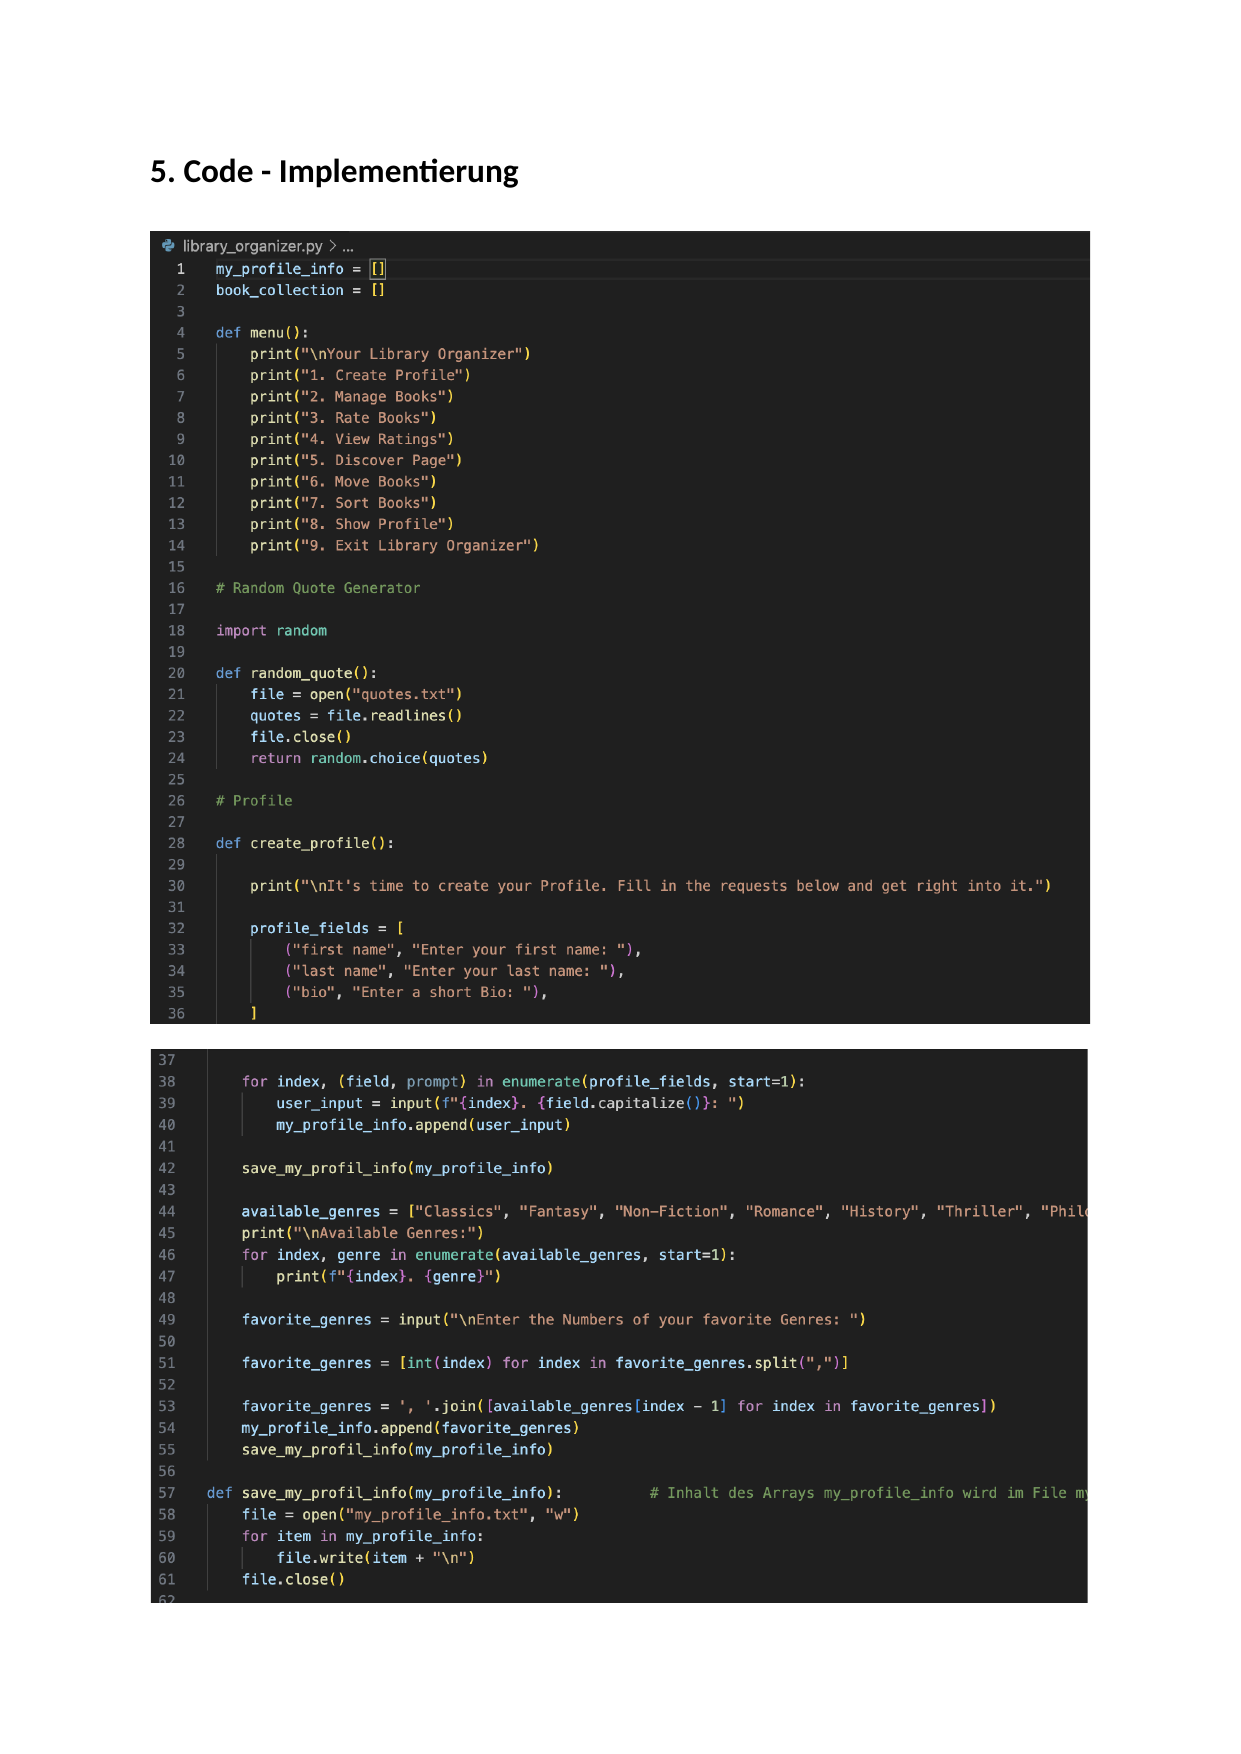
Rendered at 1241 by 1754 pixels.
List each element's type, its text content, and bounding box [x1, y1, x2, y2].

picture [150, 1049, 1087, 1601]
text 5. Code - Implementierung [150, 150, 1090, 191]
picture [150, 231, 1091, 1024]
